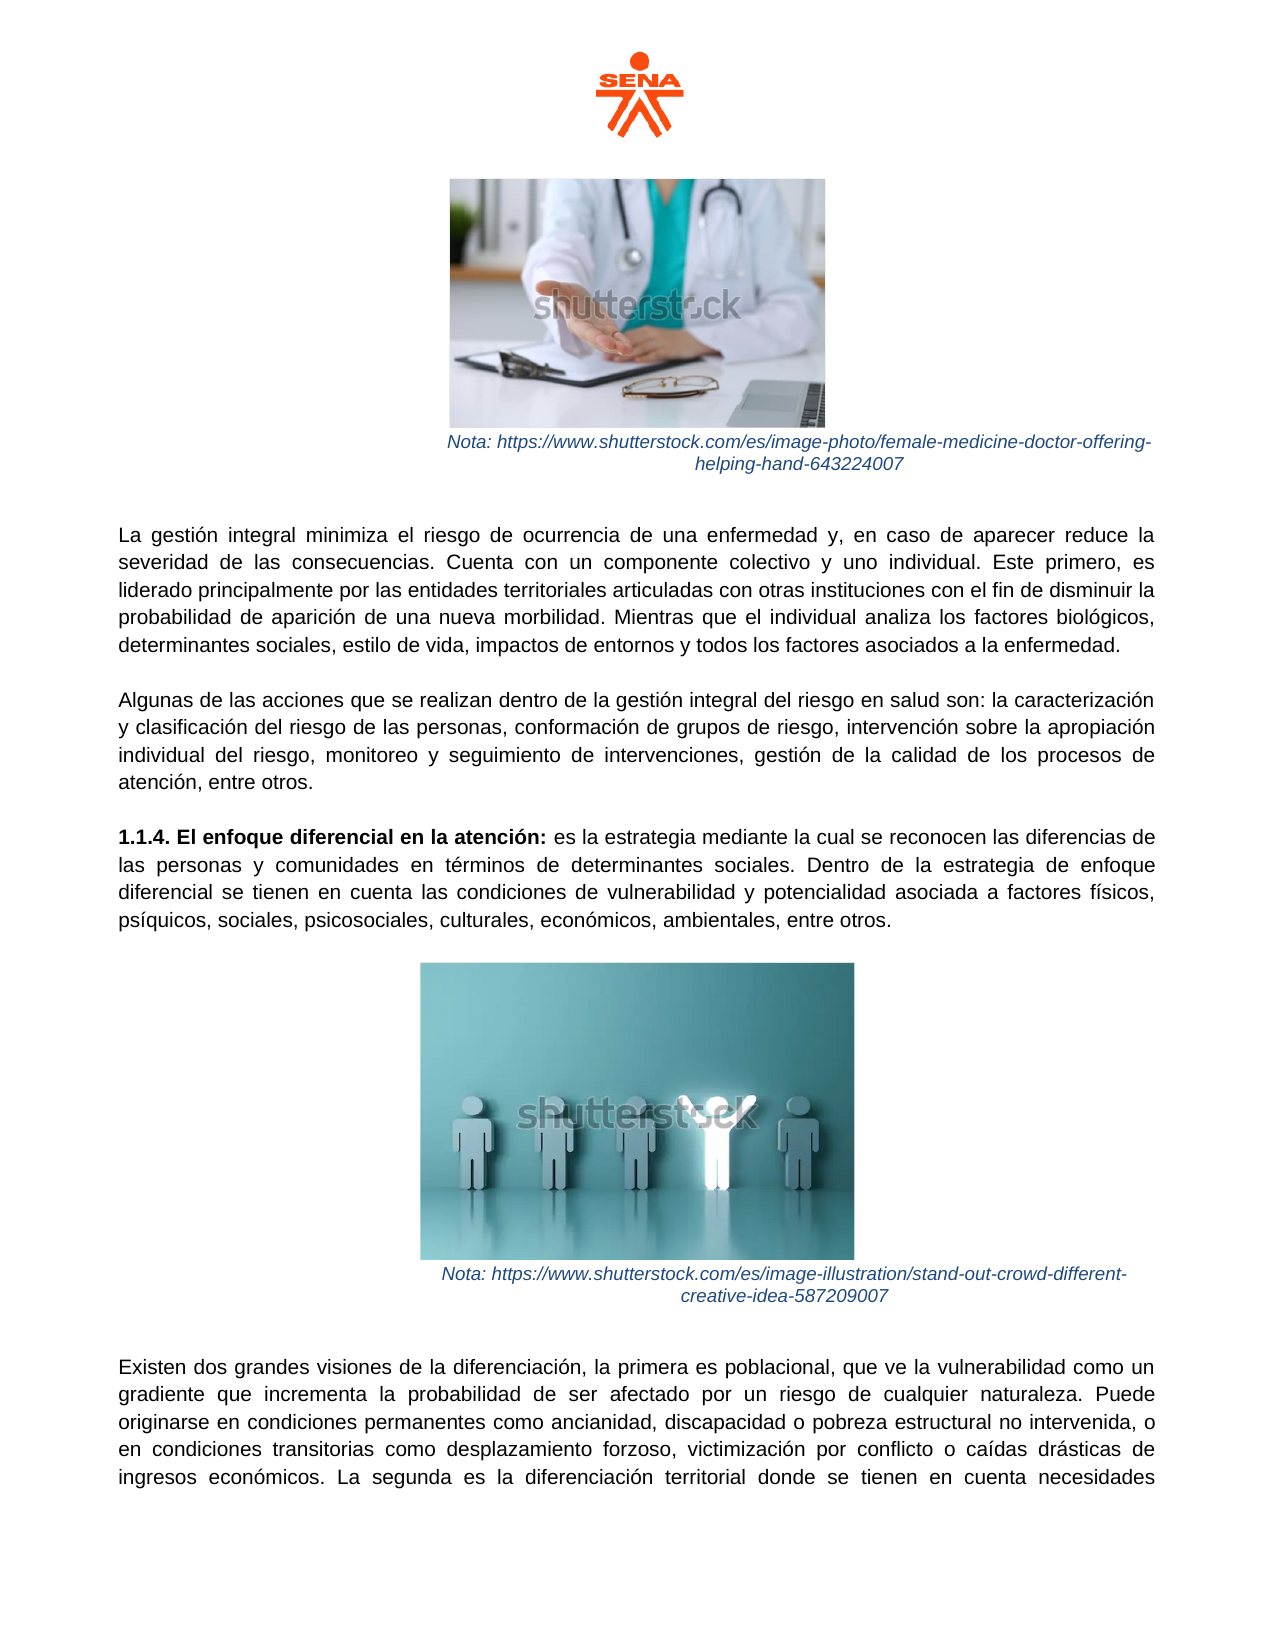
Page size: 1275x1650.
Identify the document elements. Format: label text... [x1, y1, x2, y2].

picture [585, 48, 690, 142]
text La gestión integral minimiza el riesgo de ocurrencia de una enfermedad y, en caso de aparecer reduce la severidad de las consecuencias. Cuenta con un componente colectivo y uno individual. Este primero, es liderado principalmente por las entidades territoriales articuladas con otras instituciones con el fin de disminuir la probabilidad de aparición de una nueva morbilidad. Mientras que el individual analiza los factores biológicos, determinantes sociales, estilo de vida, impactos de entornos y todos los factores asociados a la enfermedad. [118, 522, 1157, 656]
text Nota: https://www.shutterstock.com/es/image-photo/female-medicine-doctor-offering-helping-hand-643224007 [443, 431, 1157, 474]
text Nota: https://www.shutterstock.com/es/image-illustration/stand-out-crowd-different-creative-idea-587209007 [413, 1263, 1157, 1306]
text Algunas de las acciones que se realizan dentro de la gestión integral del riesgo en salud son: la caracterización y clasificación del riesgo de las personas, conformación de grupos de riesgo, intervención sobre la apropiación individual del riesgo, monitoreo y seguimiento de intervenciones, gestión de la calidad de los procesos de atención, entre otros. [118, 687, 1157, 794]
picture [449, 177, 826, 428]
text 1.1.4. El enfoque diferencial en la atención: es la estrategia mediante la cual se reconocen las diferencias de las personas y comunidades en términos de determinantes sociales. Dentro de la estrategia de enfoque diferencial se tienen en cuenta las condiciones de vulnerabilidad y potencialidad asociada a factores físicos, psíquicos, sociales, psicosociales, culturales, económicos, ambientales, entre otros. [118, 825, 1157, 931]
picture [420, 962, 855, 1260]
